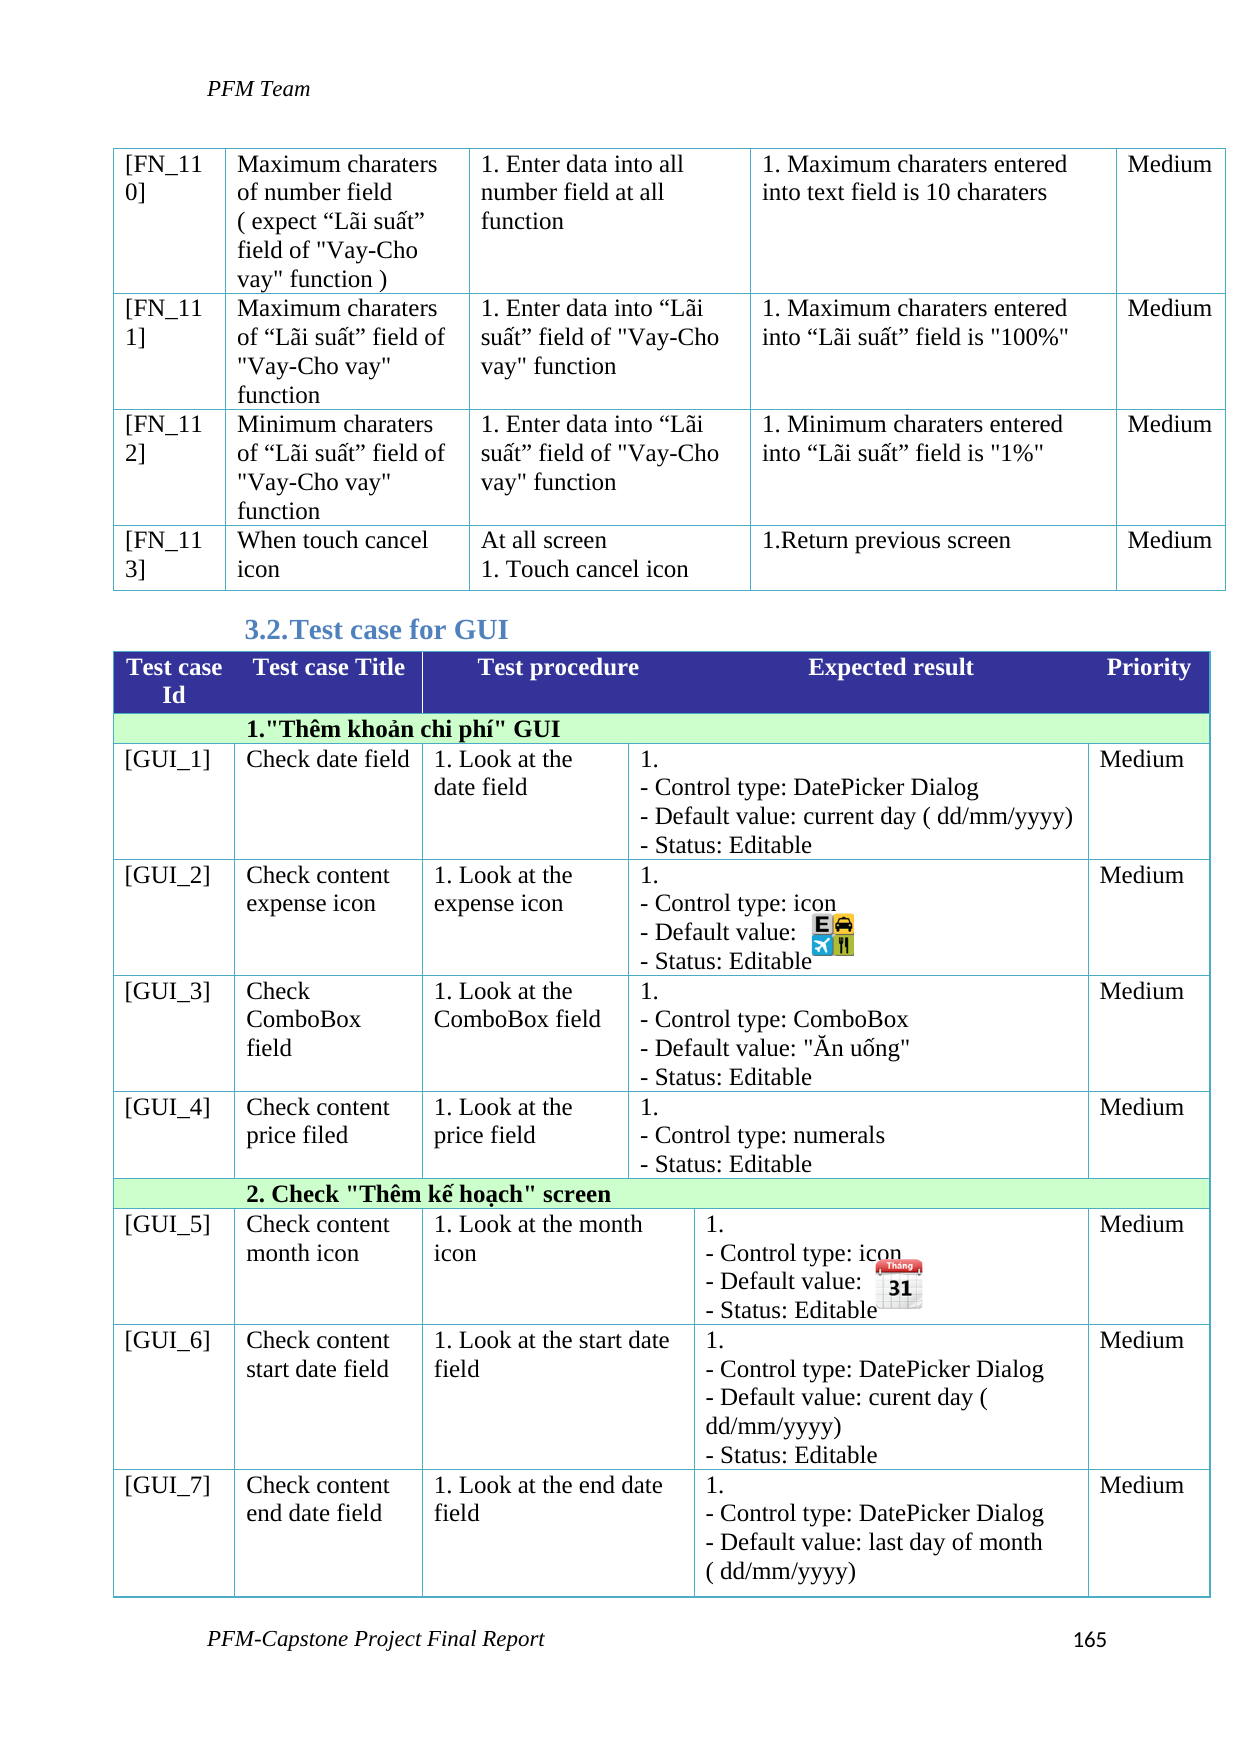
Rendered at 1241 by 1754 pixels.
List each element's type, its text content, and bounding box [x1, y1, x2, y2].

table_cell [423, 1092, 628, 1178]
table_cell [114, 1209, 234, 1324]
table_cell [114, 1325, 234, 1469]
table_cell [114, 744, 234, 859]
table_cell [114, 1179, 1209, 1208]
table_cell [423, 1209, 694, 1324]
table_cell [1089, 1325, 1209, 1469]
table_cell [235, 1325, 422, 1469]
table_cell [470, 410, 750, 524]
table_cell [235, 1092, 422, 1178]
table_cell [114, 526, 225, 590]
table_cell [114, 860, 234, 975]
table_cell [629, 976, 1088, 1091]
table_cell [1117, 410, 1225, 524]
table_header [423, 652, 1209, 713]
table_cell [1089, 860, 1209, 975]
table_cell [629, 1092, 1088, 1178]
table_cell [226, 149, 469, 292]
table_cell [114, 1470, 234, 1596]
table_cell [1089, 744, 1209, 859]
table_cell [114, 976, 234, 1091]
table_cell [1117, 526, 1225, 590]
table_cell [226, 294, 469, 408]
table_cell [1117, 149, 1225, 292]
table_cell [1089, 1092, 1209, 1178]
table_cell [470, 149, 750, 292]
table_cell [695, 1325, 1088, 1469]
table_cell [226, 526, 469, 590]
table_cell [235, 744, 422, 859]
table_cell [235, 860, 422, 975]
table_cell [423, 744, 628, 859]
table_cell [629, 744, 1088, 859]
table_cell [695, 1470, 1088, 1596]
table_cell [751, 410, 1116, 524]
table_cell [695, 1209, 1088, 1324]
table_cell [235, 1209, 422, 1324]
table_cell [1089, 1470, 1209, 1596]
picture [875, 1259, 923, 1309]
subtitle Test case for GUI [244, 612, 1122, 646]
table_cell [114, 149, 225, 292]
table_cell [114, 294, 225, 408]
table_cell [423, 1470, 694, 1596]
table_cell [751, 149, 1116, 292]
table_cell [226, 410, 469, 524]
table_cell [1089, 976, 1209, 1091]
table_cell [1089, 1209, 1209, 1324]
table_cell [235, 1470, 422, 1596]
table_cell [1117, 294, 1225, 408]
picture [811, 913, 854, 956]
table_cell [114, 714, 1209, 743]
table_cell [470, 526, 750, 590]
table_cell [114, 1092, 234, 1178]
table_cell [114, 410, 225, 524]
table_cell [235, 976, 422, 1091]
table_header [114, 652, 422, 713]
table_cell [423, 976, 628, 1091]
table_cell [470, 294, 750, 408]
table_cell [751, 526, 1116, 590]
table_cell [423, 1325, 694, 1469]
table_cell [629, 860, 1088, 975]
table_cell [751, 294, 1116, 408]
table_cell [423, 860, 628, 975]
